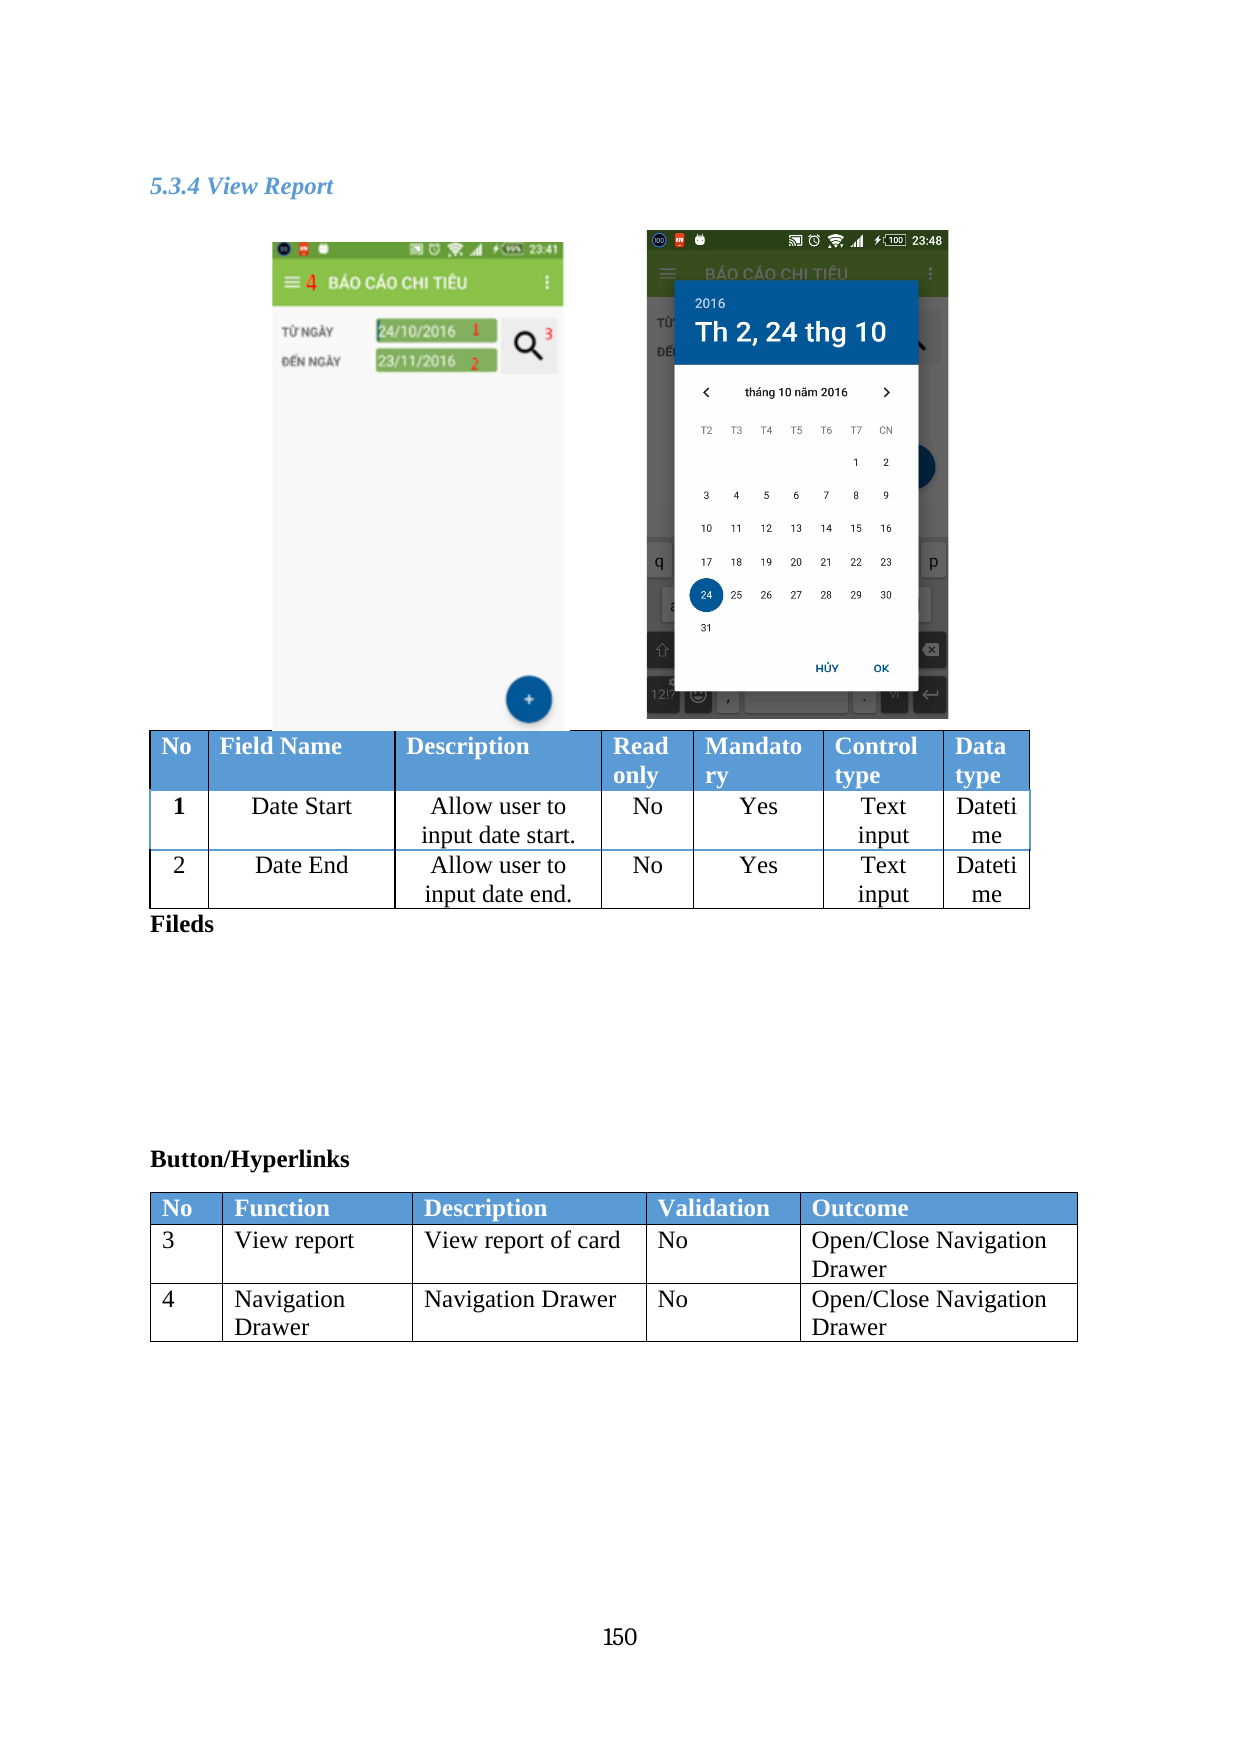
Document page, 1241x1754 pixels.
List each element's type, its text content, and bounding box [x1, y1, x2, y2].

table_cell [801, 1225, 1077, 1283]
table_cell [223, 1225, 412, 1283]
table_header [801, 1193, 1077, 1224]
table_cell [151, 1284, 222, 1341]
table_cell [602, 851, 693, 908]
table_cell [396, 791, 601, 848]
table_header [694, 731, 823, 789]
subtitle 5.3.4 View Report [150, 171, 1090, 199]
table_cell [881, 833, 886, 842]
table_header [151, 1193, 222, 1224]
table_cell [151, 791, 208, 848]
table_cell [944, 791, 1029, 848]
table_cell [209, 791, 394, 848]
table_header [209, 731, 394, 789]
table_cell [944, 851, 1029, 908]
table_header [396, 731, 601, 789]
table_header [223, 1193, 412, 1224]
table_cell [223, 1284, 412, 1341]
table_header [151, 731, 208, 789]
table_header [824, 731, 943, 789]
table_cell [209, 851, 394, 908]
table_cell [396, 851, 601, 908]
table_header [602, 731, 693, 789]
picture [271, 242, 571, 731]
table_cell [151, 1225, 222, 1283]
text Button/Hyperlinks [150, 1144, 1090, 1173]
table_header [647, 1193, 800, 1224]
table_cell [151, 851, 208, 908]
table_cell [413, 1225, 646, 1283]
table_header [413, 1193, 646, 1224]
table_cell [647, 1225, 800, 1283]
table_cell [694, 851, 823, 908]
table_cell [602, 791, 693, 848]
text Fileds [150, 909, 1090, 938]
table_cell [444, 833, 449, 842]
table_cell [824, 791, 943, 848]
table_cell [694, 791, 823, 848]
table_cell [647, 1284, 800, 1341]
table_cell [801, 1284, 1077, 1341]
picture [646, 230, 949, 719]
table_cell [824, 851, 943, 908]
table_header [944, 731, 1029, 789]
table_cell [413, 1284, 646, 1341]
